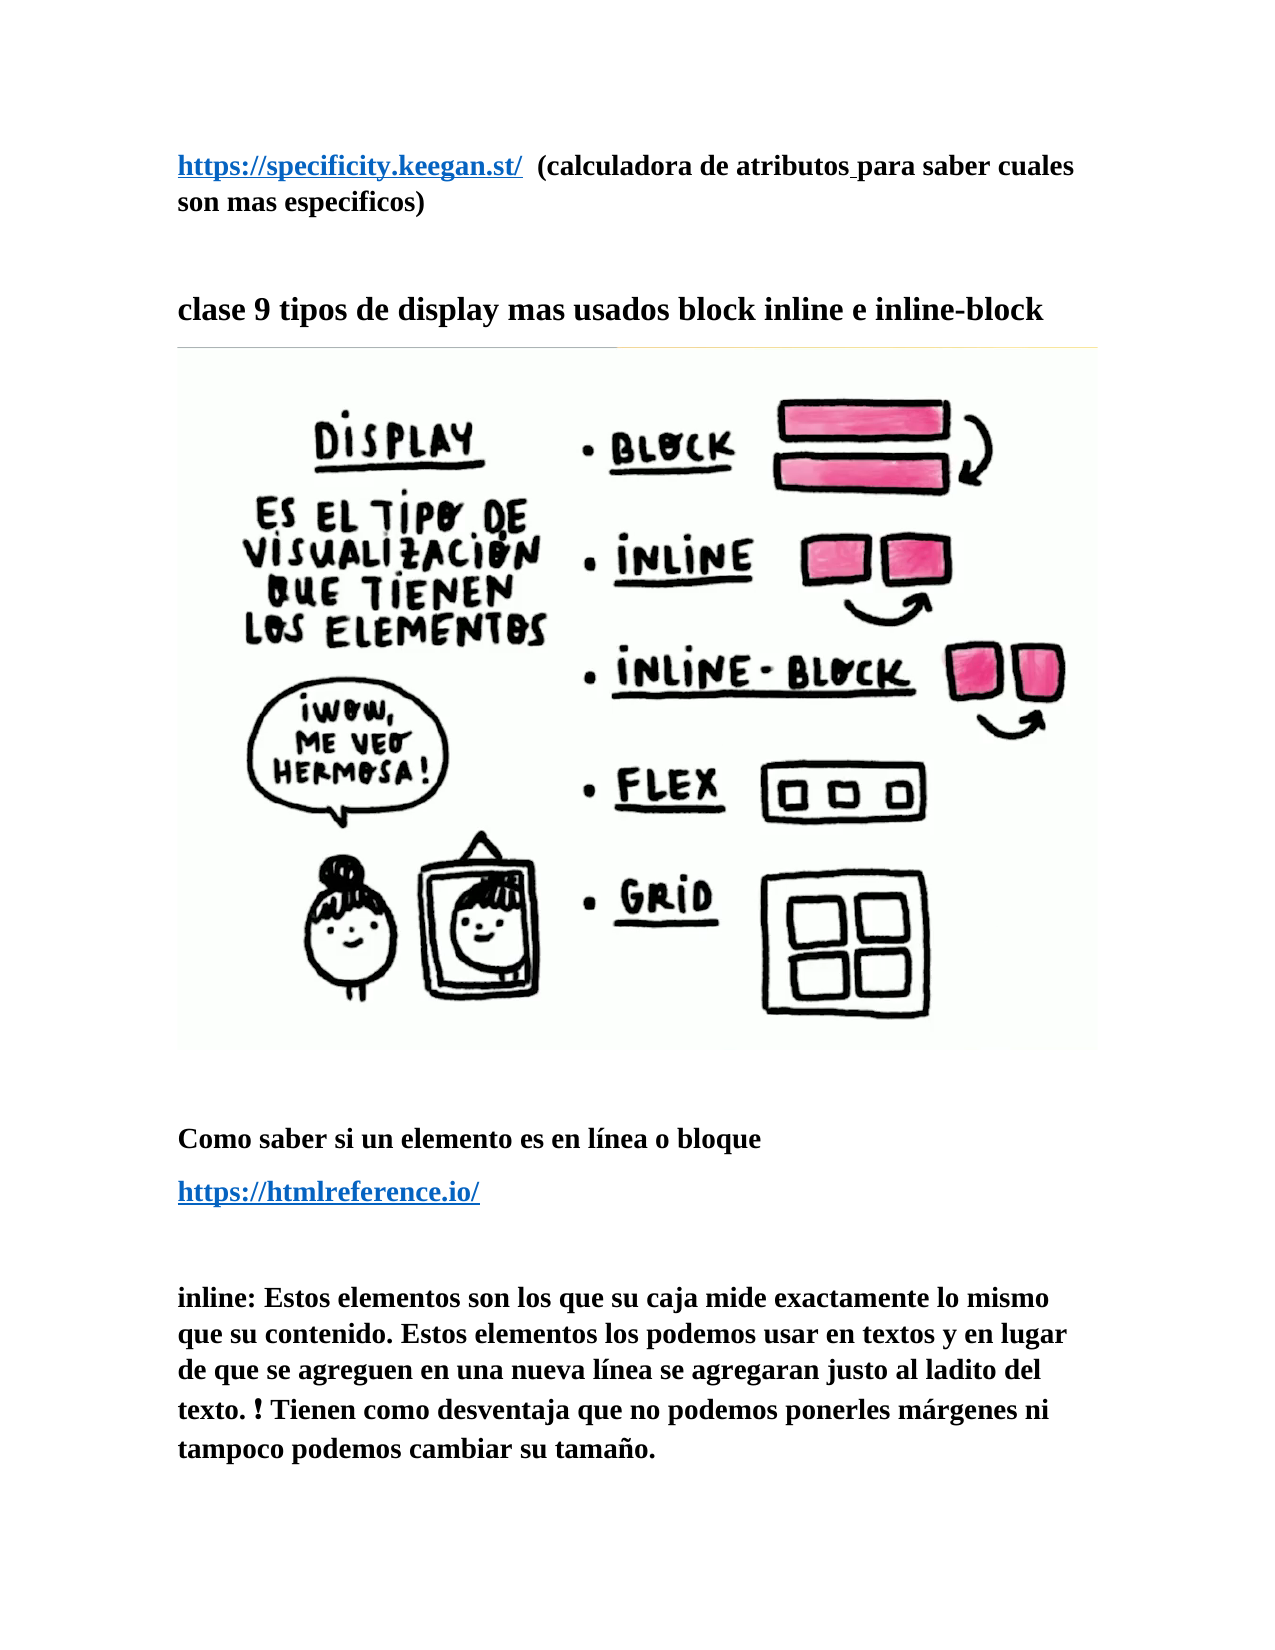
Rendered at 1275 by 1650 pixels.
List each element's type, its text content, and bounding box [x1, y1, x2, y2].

text clase 9 tipos de display mas usados block inline e inline-block [177, 289, 1098, 328]
text inline: Estos elementos son los que su caja mide exactamente lo mismo que su contenido. Estos elementos los podemos usar en textos y en lugar de que se agreguen en una nueva línea se agregaran justo al ladito del texto. ❗ Tienen como desventaja que no podemos ponerles márgenes ni tampoco podemos cambiar su tamaño. [177, 1280, 1098, 1464]
picture [177, 347, 1098, 1050]
text https://htmlreference.io/ [177, 1174, 1098, 1208]
text Como saber si un elemento es en línea o bloque [177, 1121, 1098, 1155]
text https://specificity.keegan.st/ (calculadora de atributos para saber cuales son mas especificos) [177, 148, 1098, 217]
